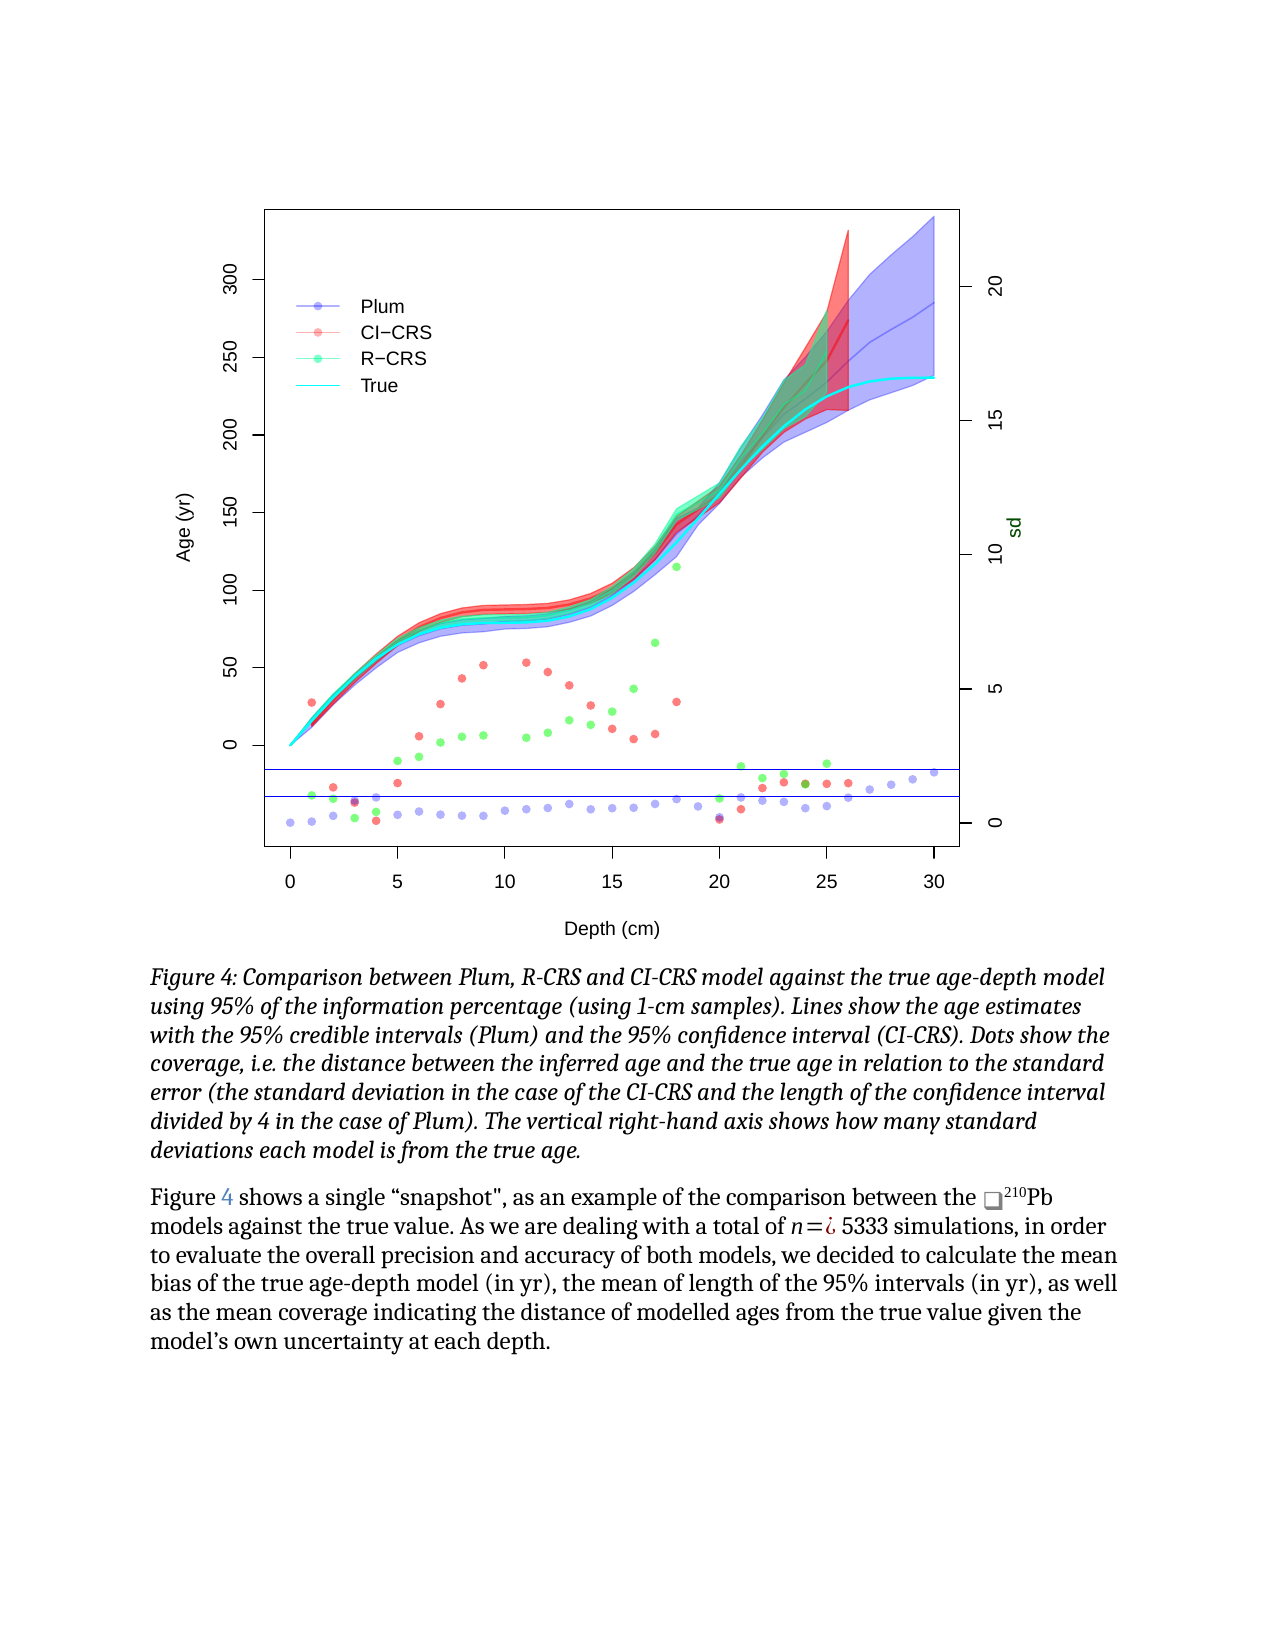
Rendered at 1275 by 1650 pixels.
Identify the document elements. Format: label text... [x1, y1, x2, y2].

text Figure 4 shows a single “snapshot", as an example of the comparison between the Pb models against the true value. As we are dealing with a total of 5333 simulations, in order to evaluate the overall precision and accuracy of both models, we decided to calculate the mean bias of the true age-depth model (in yr), the mean of length of the 95% intervals (in yr), as well as the mean coverage indicating the distance of modelled ages from the true value given the model’s own uncertainty at each depth. [150, 1183, 1125, 1356]
text Figure 4: Comparison between Plum, R-CRS and CI-CRS model against the true age-depth model using 95% of the information percentage (using 1-cm samples). Lines show the age estimates with the 95% credible intervals (Plum) and the 95% confidence interval (CI-CRS). Dots show the coverage, i.e. the distance between the inferred age and the true age in relation to the standard error (the standard deviation in the case of the CI-CRS and the length of the confidence interval divided by 4 in the case of Plum). The vertical right-hand axis shows how many standard deviations each model is from the true age. [150, 963, 1125, 1164]
